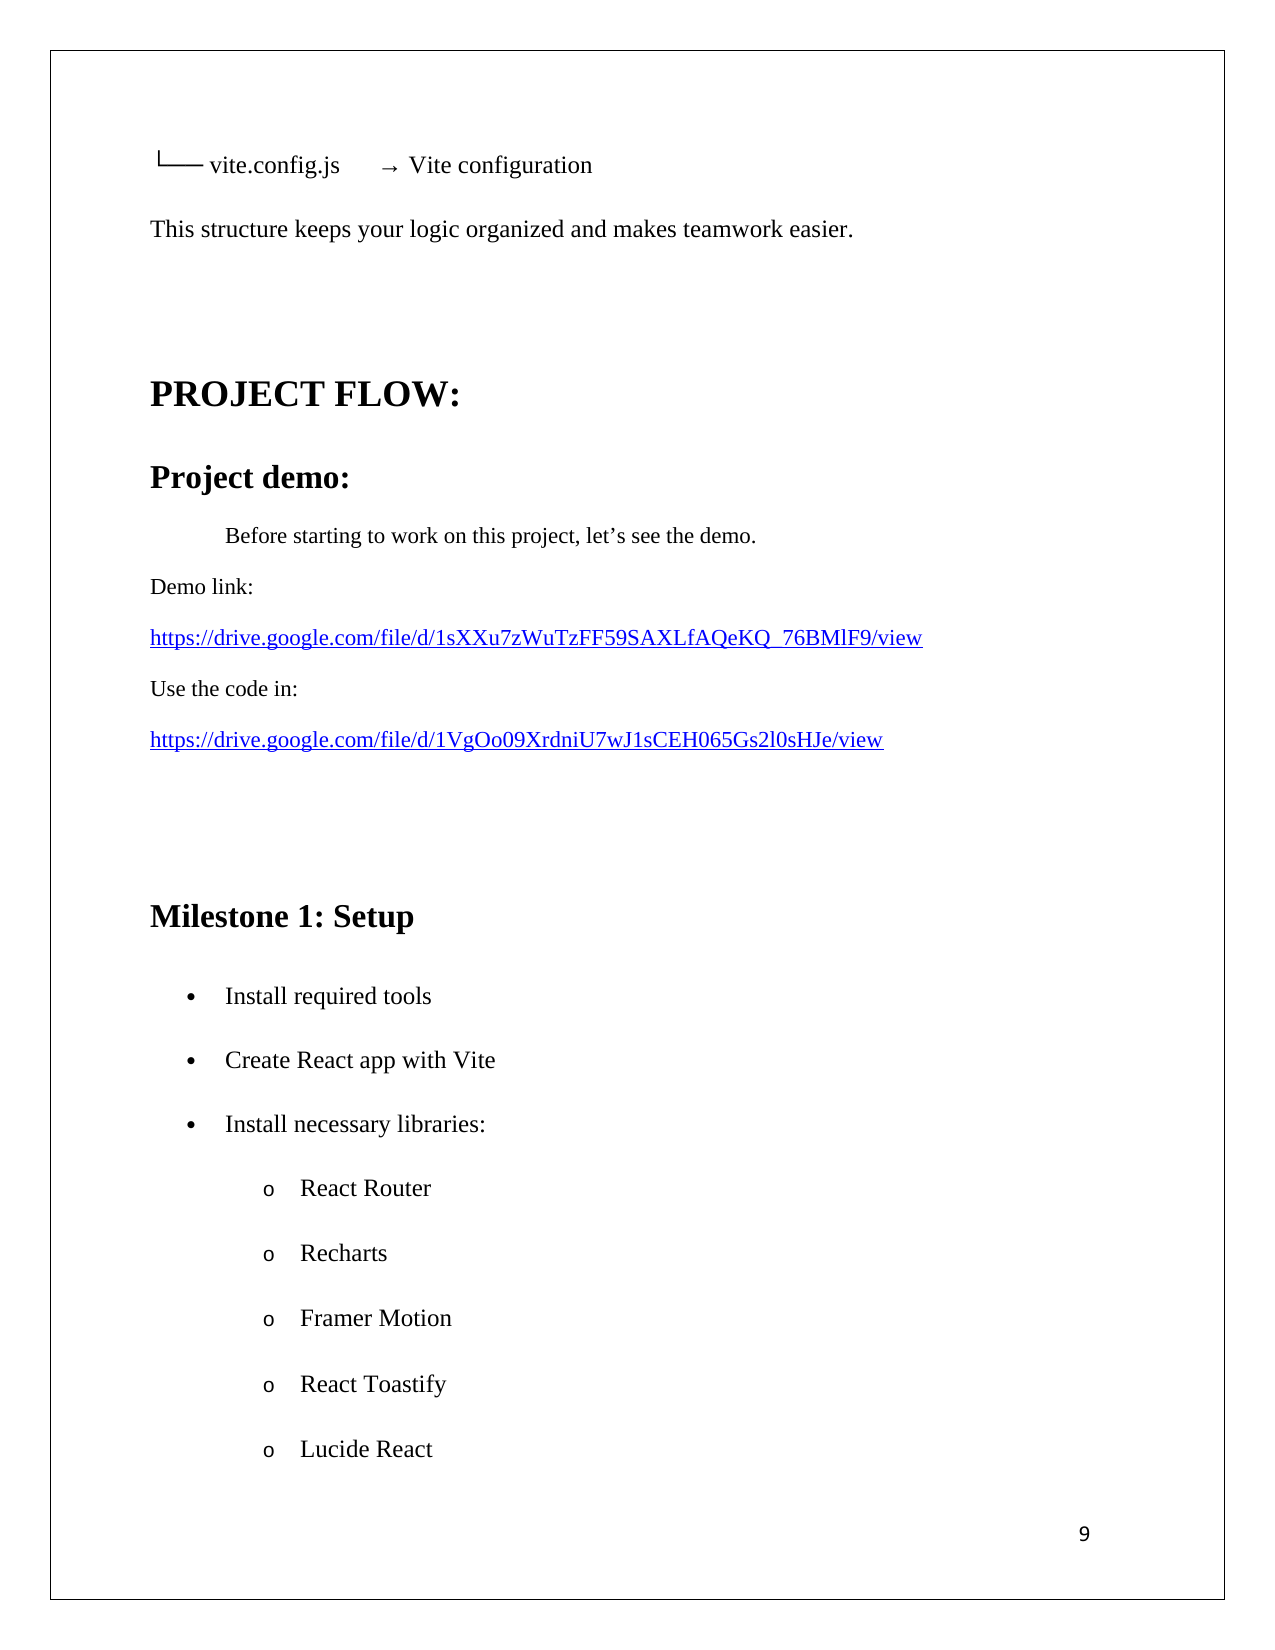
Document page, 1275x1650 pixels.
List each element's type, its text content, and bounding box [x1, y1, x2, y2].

list Create React app with Vite [187, 1045, 1125, 1074]
text Demo link: [150, 573, 1125, 599]
list Install required tools [187, 981, 1125, 1010]
subtitle Milestone 1: Setup [150, 896, 1125, 934]
list React Router [262, 1173, 1125, 1203]
text └── vite.config.js → Vite configuration [150, 150, 1125, 179]
subtitle PROJECT FLOW: [150, 371, 1125, 414]
list Recharts [262, 1238, 1125, 1268]
list Lucide React [262, 1434, 1125, 1463]
text Before starting to work on this project, let’s see the demo. [150, 522, 1125, 548]
text https://drive.google.com/file/d/1VgOo09XrdniU7wJ1sCEH065Gs2l0sHJe/view [150, 726, 1125, 753]
list Framer Motion [262, 1303, 1125, 1333]
list Install necessary libraries: [187, 1109, 1125, 1138]
text Use the code in: [150, 675, 1125, 702]
text Project demo: [150, 457, 1125, 496]
list React Toastify [262, 1369, 1125, 1398]
text This structure keeps your logic organized and makes teamwork easier. [150, 214, 1125, 243]
text https://drive.google.com/file/d/1sXXu7zWuTzFF59SAXLfAQeKQ_76BMlF9/view [150, 624, 1125, 651]
